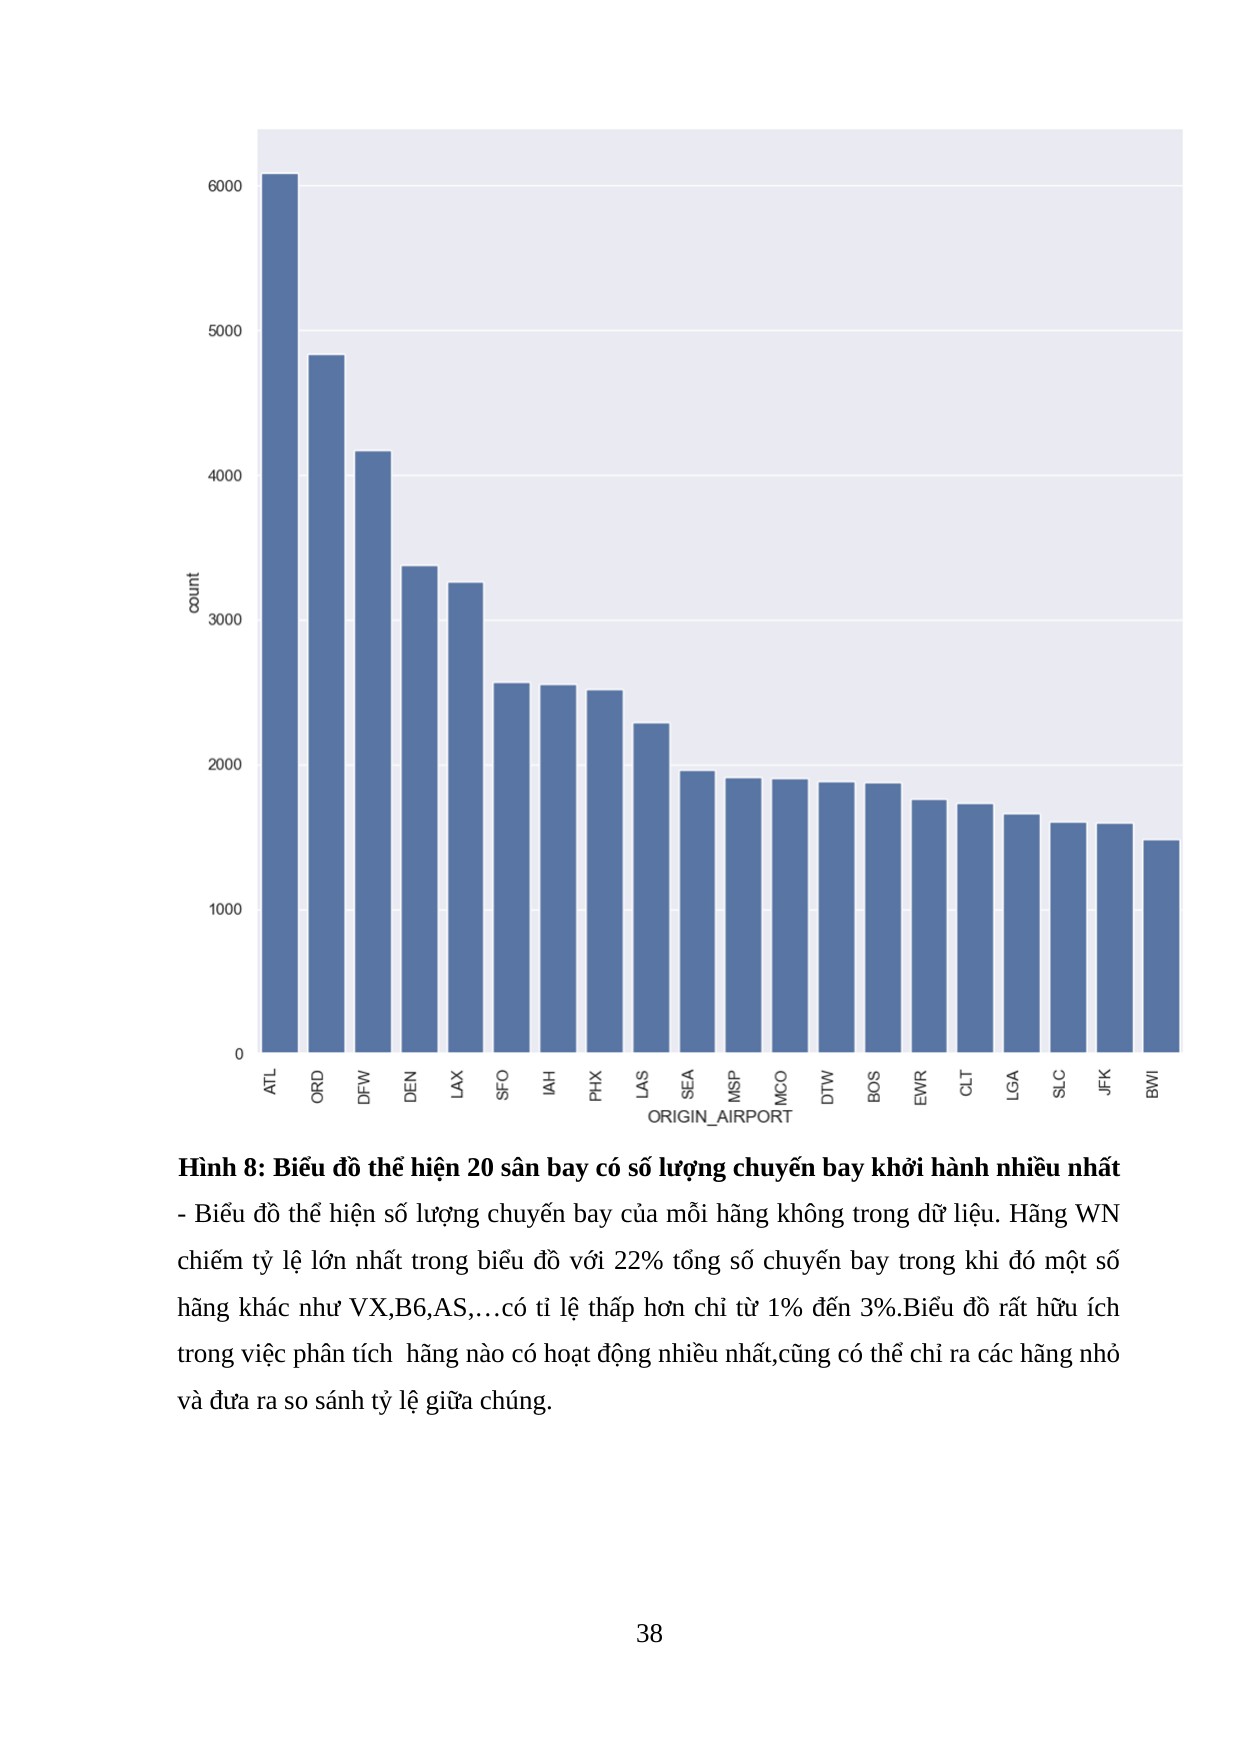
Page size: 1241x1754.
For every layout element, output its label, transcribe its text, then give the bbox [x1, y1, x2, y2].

picture [177, 118, 1194, 1136]
text - Biểu đồ thể hiện số lượng chuyến bay của mỗi hãng không trong dữ liệu. Hãng WN chiếm tỷ lệ lớn nhất trong biểu đồ với 22% tổng số chuyến bay trong khi đó một số hãng khác như VX,B6,AS,…có tỉ lệ thấp hơn chỉ từ 1% đến 3%.Biểu đồ rất hữu ích trong việc phân tích hãng nào có hoạt động nhiều nhất,cũng có thể chỉ ra các hãng nhỏ và đưa ra so sánh tỷ lệ giữa chúng. [177, 1197, 1122, 1415]
text Hình 8: Biểu đồ thể hiện 20 sân bay có số lượng chuyến bay khởi hành nhiều nhất [177, 1151, 1122, 1182]
